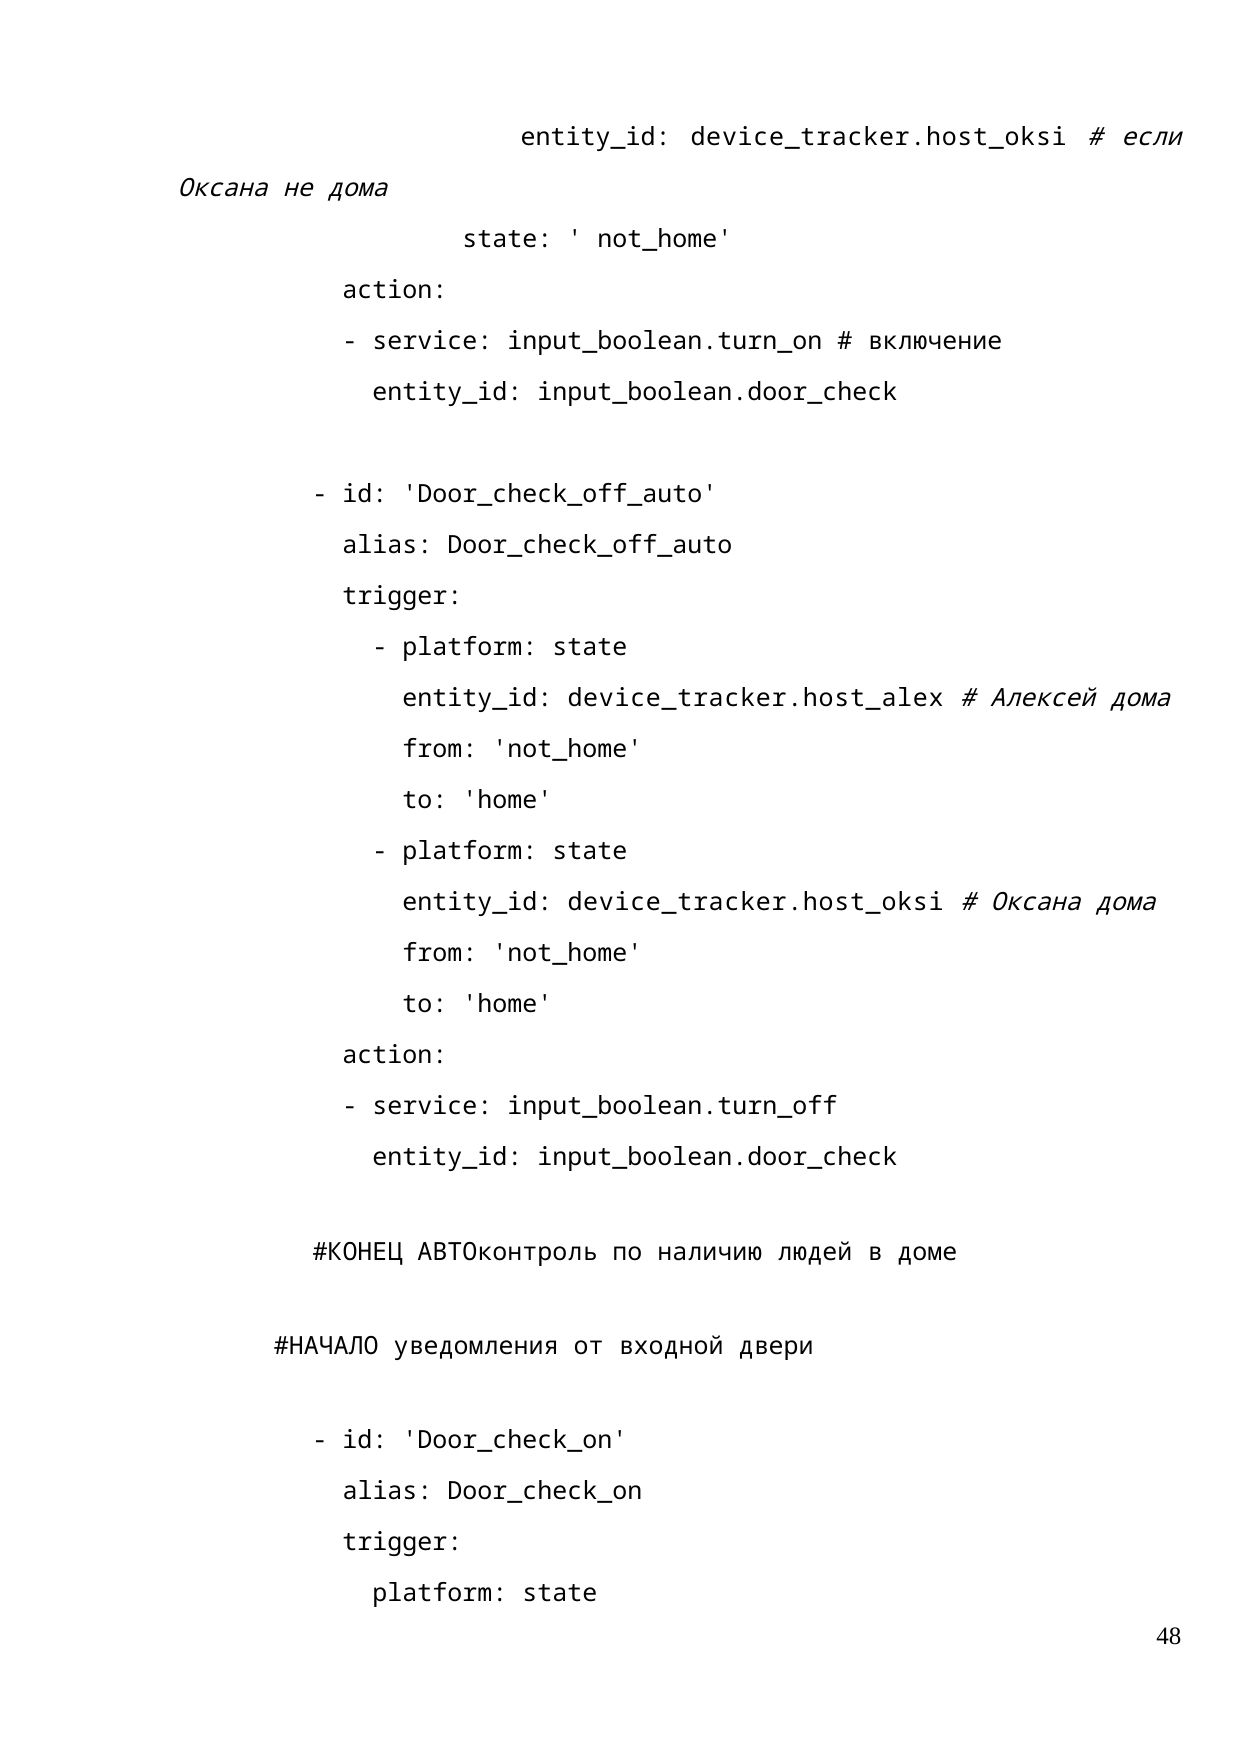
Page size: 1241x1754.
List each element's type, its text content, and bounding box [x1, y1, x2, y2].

text action: [177, 1037, 1181, 1071]
text from: 'not_home' [177, 935, 1181, 969]
text entity_id: device_tracker.host_alex # Алексей дома [177, 679, 1181, 714]
text entity_id: device_tracker.host_oksi # если Оксана не дома [177, 118, 1181, 203]
text - id: 'Door_check_off_auto' [177, 475, 1181, 509]
text #НАЧАЛО уведомления от входной двери [177, 1327, 1181, 1361]
text - platform: state [177, 833, 1181, 867]
text - service: input_boolean.turn_off [177, 1088, 1181, 1122]
text alias: Door_check_off_auto [177, 526, 1181, 561]
text entity_id: device_tracker.host_oksi # Оксана дома [177, 884, 1181, 918]
text trigger: [177, 1523, 1181, 1558]
text - id: 'Door_check_on' [177, 1421, 1181, 1456]
text entity_id: input_boolean.door_check [177, 373, 1181, 407]
text trigger: [177, 577, 1181, 612]
text from: 'not_home' [177, 731, 1181, 765]
text to: 'home' [177, 782, 1181, 816]
text - service: input_boolean.turn_on # включение [177, 322, 1181, 356]
text - platform: state [177, 628, 1181, 663]
text platform: state [177, 1574, 1181, 1609]
text alias: Door_check_on [177, 1472, 1181, 1507]
text state: ' not_home' [177, 220, 1181, 254]
text to: 'home' [177, 986, 1181, 1020]
text #КОНЕЦ АВТОконтроль по наличию людей в доме [177, 1233, 1181, 1267]
text action: [177, 271, 1181, 305]
text entity_id: input_boolean.door_check [177, 1139, 1181, 1173]
